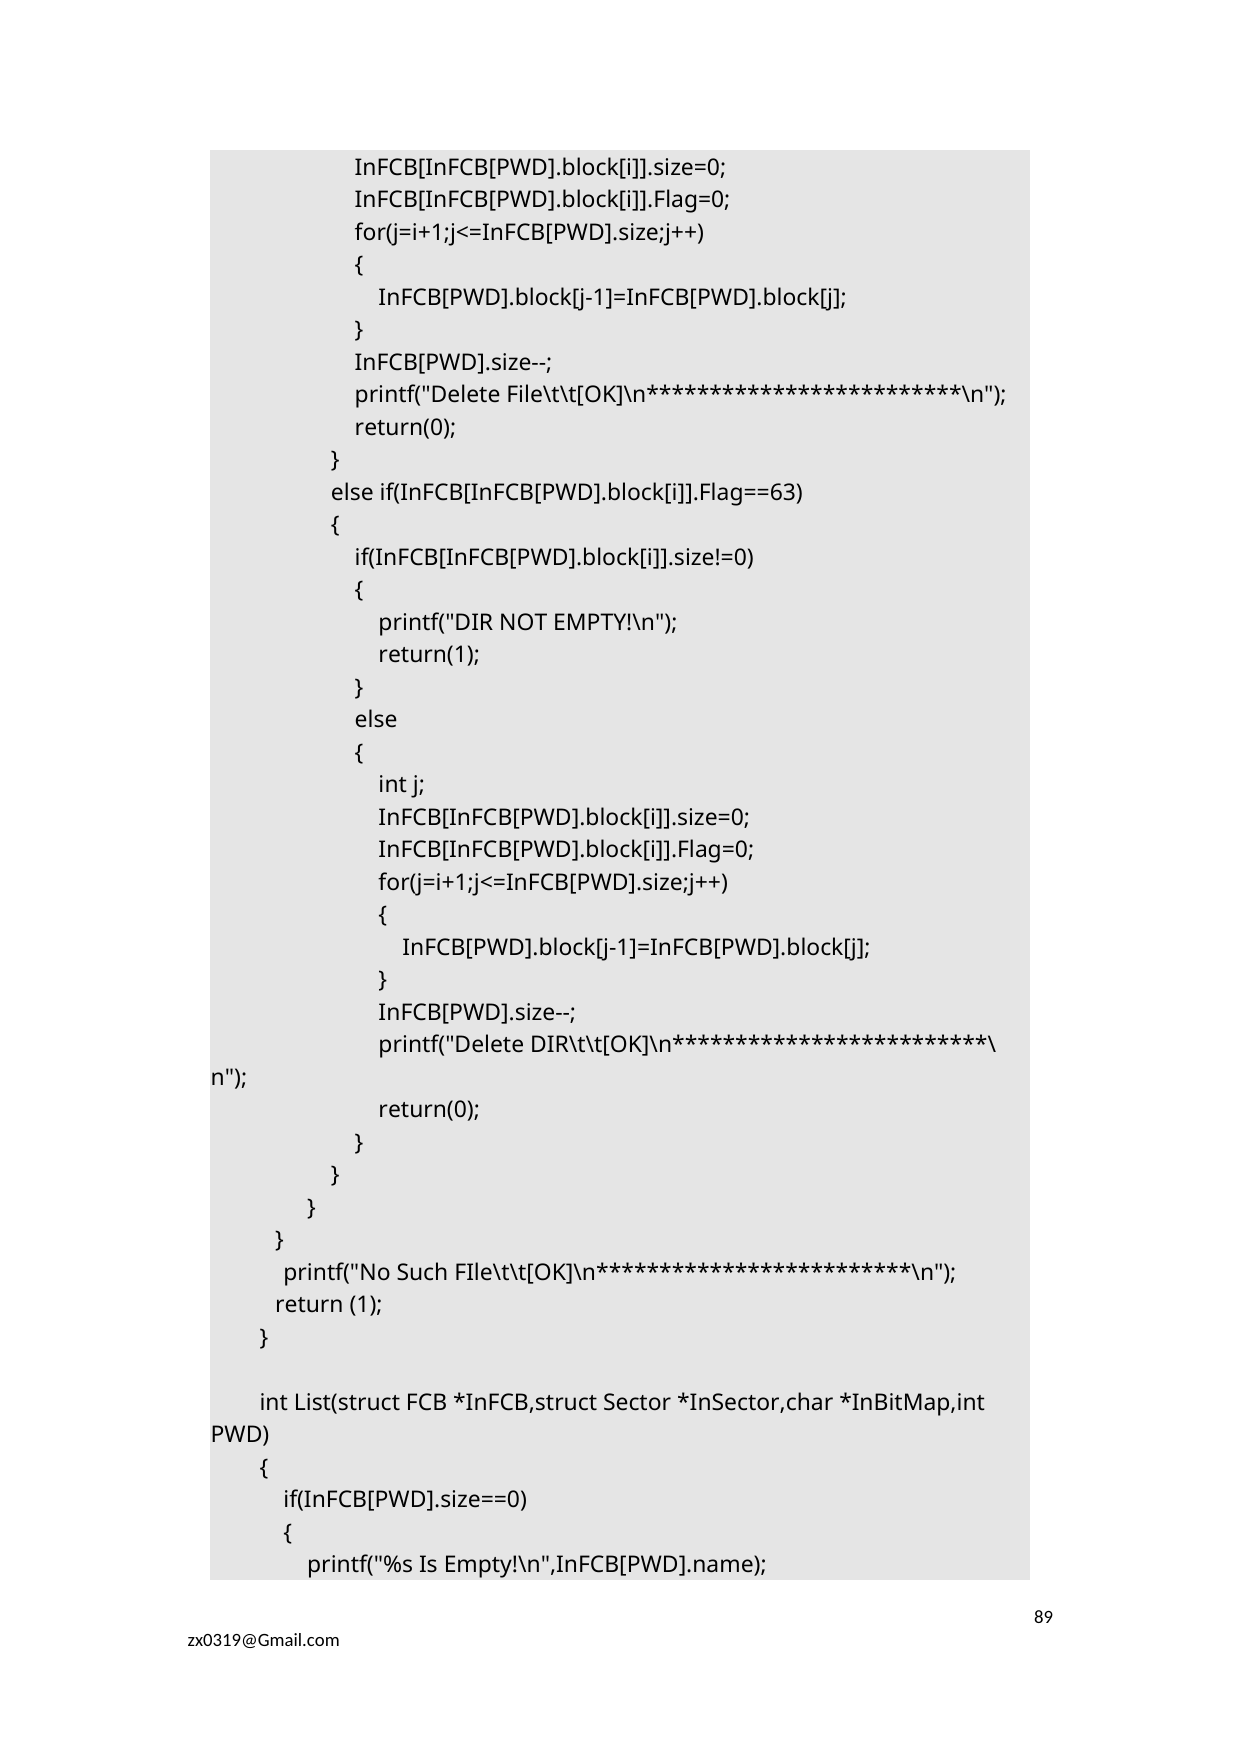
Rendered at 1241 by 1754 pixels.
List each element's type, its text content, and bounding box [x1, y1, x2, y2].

text { [210, 1515, 1030, 1547]
text for(j=i+1;j<=InFCB[PWD].size;j++) [210, 215, 1030, 247]
text { [210, 572, 1030, 605]
text } [210, 1222, 1030, 1255]
text } [210, 962, 1030, 995]
text { [210, 507, 1030, 540]
text if(InFCB[InFCB[PWD].block[i]].size!=0) [210, 540, 1030, 572]
text } [210, 1190, 1030, 1222]
text return (1); [210, 1287, 1030, 1320]
text int List(struct FCB *InFCB,struct Sector *InSector,char *InBitMap,int PWD) [210, 1385, 1030, 1450]
text InFCB[PWD].block[j-1]=InFCB[PWD].block[j]; [210, 930, 1030, 962]
text printf("No Such FIle\t\t[OK]\n*************************\n"); [210, 1255, 1030, 1287]
text InFCB[InFCB[PWD].block[i]].size=0; [210, 150, 1030, 182]
text printf("Delete File\t\t[OK]\n*************************\n"); [210, 377, 1030, 410]
text } [210, 1125, 1030, 1157]
text printf("Delete DIR\t\t[OK]\n*************************\n"); [210, 1027, 1030, 1092]
text } [210, 442, 1030, 475]
text for(j=i+1;j<=InFCB[PWD].size;j++) [210, 865, 1030, 897]
text return(0); [210, 1092, 1030, 1125]
text int j; [210, 767, 1030, 800]
text return(0); [210, 410, 1030, 442]
text else if(InFCB[InFCB[PWD].block[i]].Flag==63) [210, 475, 1030, 507]
text InFCB[PWD].size--; [210, 995, 1030, 1027]
text { [210, 1450, 1030, 1482]
text InFCB[PWD].size--; [210, 345, 1030, 377]
text printf("DIR NOT EMPTY!\n"); [210, 605, 1030, 637]
text InFCB[InFCB[PWD].block[i]].Flag=0; [210, 182, 1030, 215]
text } [210, 670, 1030, 702]
text if(InFCB[PWD].size==0) [210, 1482, 1030, 1515]
text } [210, 312, 1030, 345]
text } [210, 1320, 1030, 1352]
text InFCB[PWD].block[j-1]=InFCB[PWD].block[j]; [210, 280, 1030, 312]
text { [210, 735, 1030, 767]
text else [210, 702, 1030, 735]
text InFCB[InFCB[PWD].block[i]].Flag=0; [210, 832, 1030, 865]
text printf("%s Is Empty!\n",InFCB[PWD].name); [210, 1547, 1030, 1580]
text InFCB[InFCB[PWD].block[i]].size=0; [210, 800, 1030, 832]
text } [210, 1157, 1030, 1190]
text return(1); [210, 637, 1030, 670]
text { [210, 897, 1030, 930]
text { [210, 247, 1030, 280]
